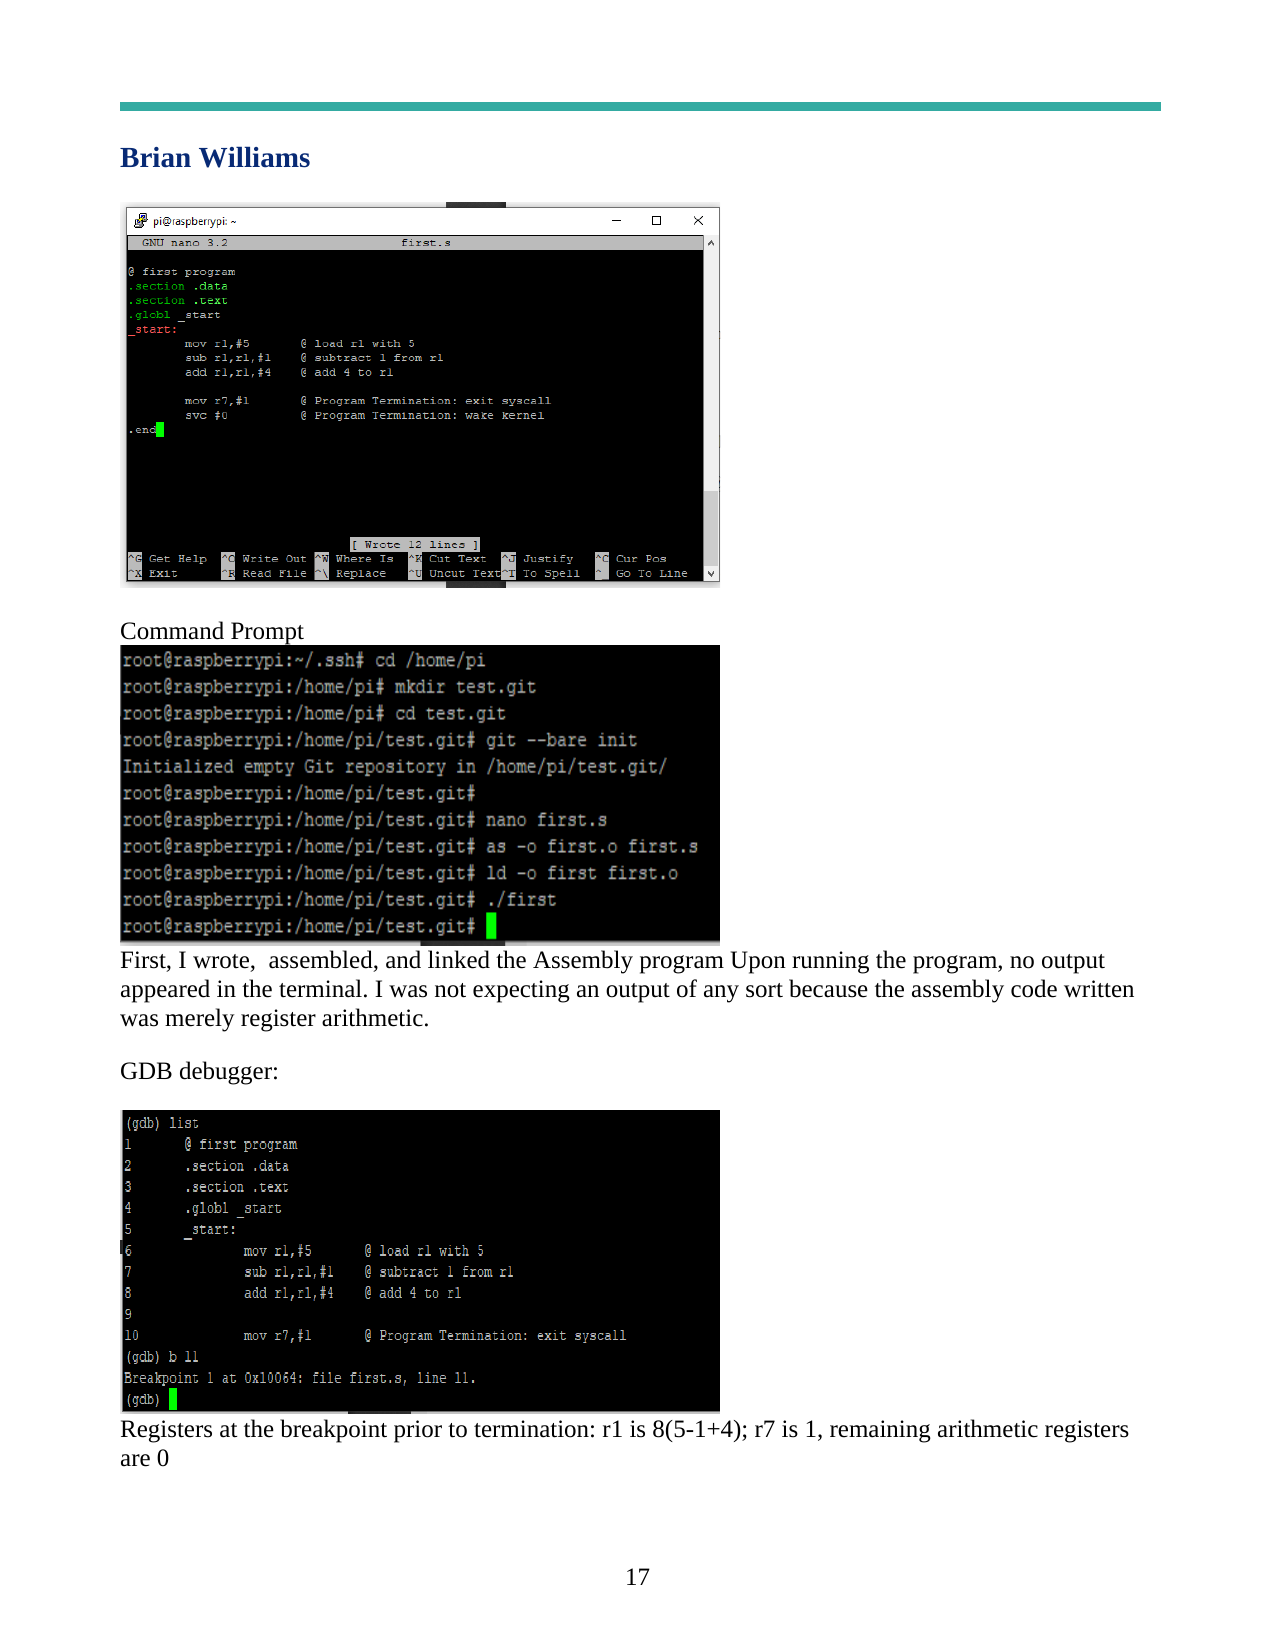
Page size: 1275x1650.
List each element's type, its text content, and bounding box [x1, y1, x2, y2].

text Registers at the breakpoint prior to termination: r1 is 8(5-1+4); r7 is 1, remaining arithmetic registers are 0 [120, 1414, 1155, 1471]
text Brian Williams [120, 140, 1155, 173]
text GDB debugger: [120, 1056, 1155, 1085]
picture [120, 645, 720, 946]
picture [120, 202, 721, 588]
text Command Prompt [120, 616, 1155, 645]
text First, I wrote, assembled, and linked the Assembly program Upon running the program, no output appeared in the terminal. I was not expecting an output of any sort because the assembly code written was merely register arithmetic. [120, 945, 1155, 1031]
picture [120, 1110, 720, 1414]
